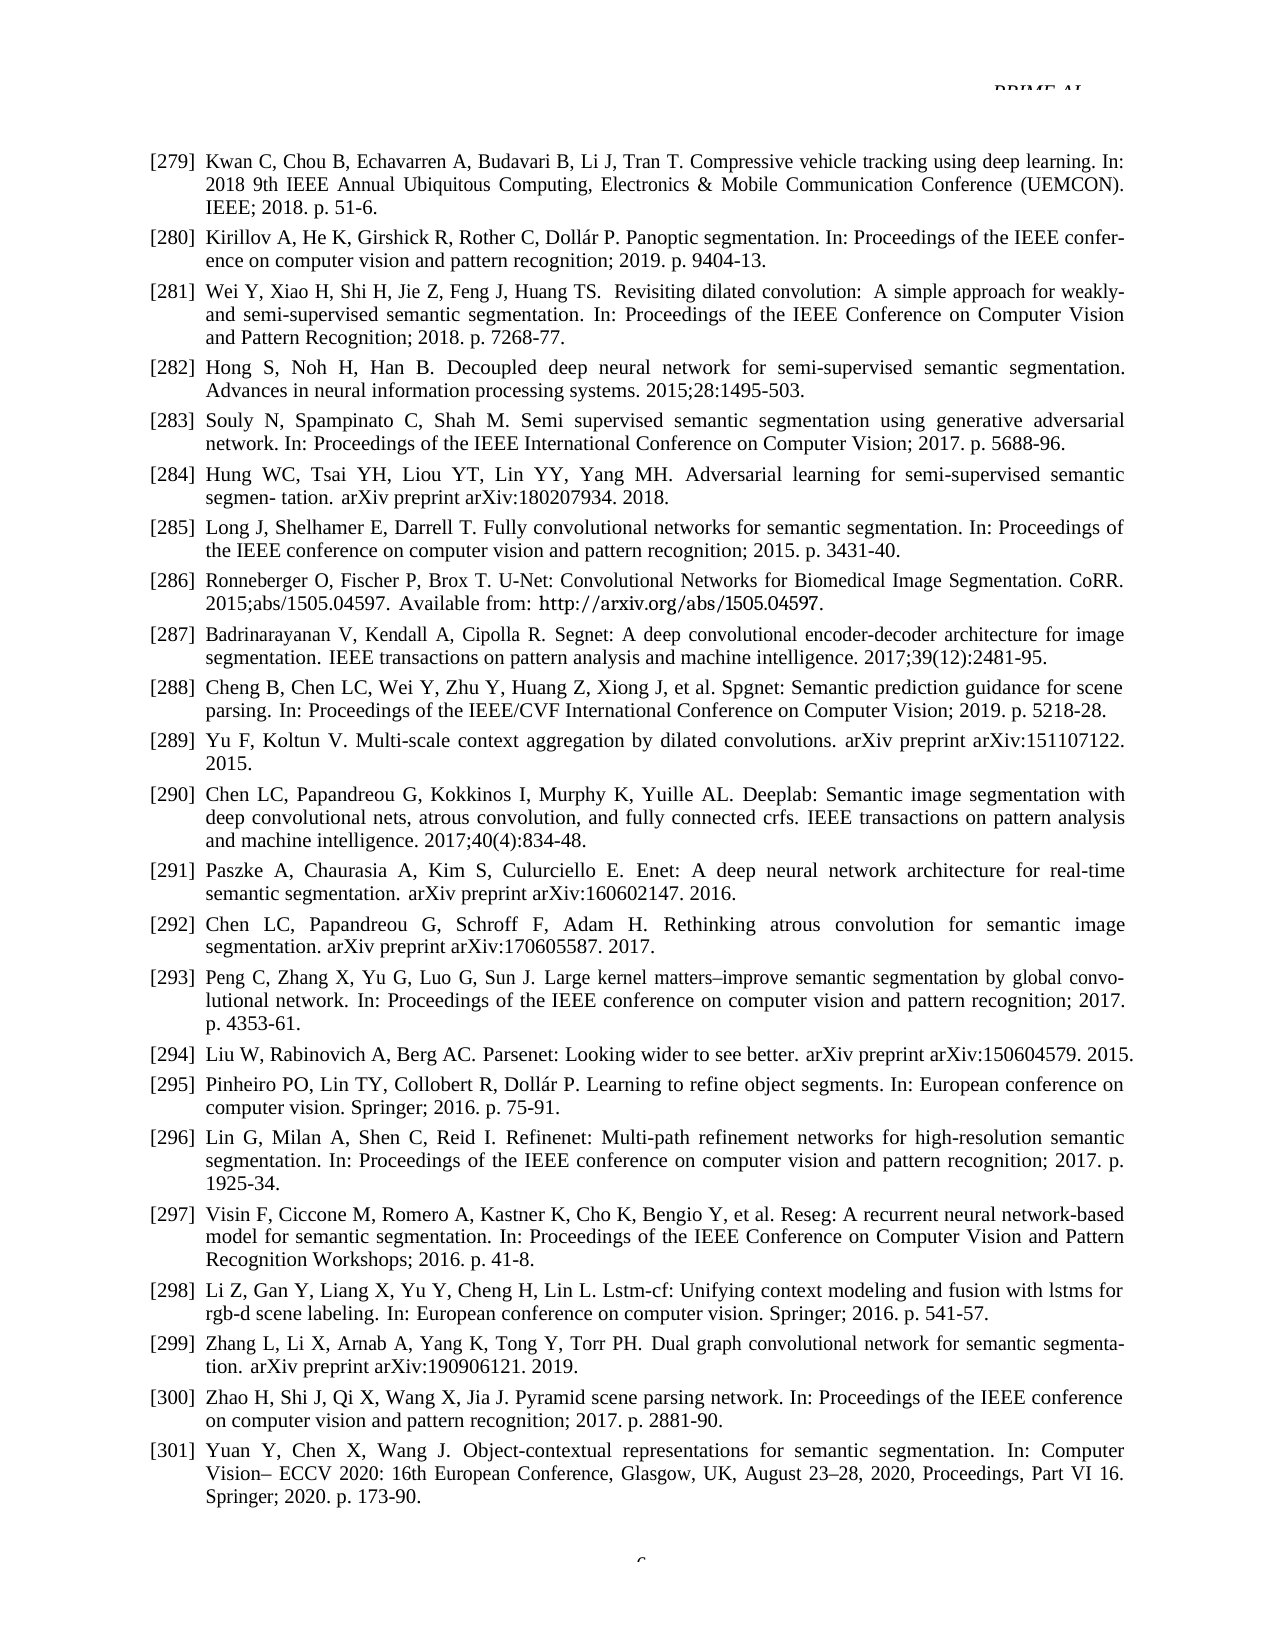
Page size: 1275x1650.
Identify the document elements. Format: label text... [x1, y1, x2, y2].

list Peng C, Zhang X, Yu G, Luo G, Sun J. Large kernel matters–improve semantic segmentation by global convo- lutional network. In: Proceedings of the IEEE conference on computer vision and pattern recognition; 2017. p. 4353-61. [150, 966, 1125, 1035]
list Chen LC, Papandreou G, Schroff F, Adam H. Rethinking atrous convolution for semantic image segmentation. arXiv preprint arXiv:170605587. 2017. [150, 913, 1125, 958]
list Kirillov A, He K, Girshick R, Rother C, Dollár P. Panoptic segmentation. In: Proceedings of the IEEE confer- ence on computer vision and pattern recognition; 2019. p. 9404-13. [150, 227, 1125, 272]
list Souly N, Spampinato C, Shah M. Semi supervised semantic segmentation using generative adversarial network. In: Proceedings of the IEEE International Conference on Computer Vision; 2017. p. 5688-96. [150, 410, 1125, 455]
list Cheng B, Chen LC, Wei Y, Zhu Y, Huang Z, Xiong J, et al. Spgnet: Semantic prediction guidance for scene parsing. In: Proceedings of the IEEE/CVF International Conference on Computer Vision; 2019. p. 5218-28. [150, 676, 1125, 722]
list Hong S, Noh H, Han B. Decoupled deep neural network for semi-supervised semantic segmentation. Advances in neural information processing systems. 2015;28:1495-503. [150, 356, 1125, 402]
list Zhao H, Shi J, Qi X, Wang X, Jia J. Pyramid scene parsing network. In: Proceedings of the IEEE conference on computer vision and pattern recognition; 2017. p. 2881-90. [150, 1386, 1125, 1432]
list Visin F, Ciccone M, Romero A, Kastner K, Cho K, Bengio Y, et al. Reseg: A recurrent neural network-based model for semantic segmentation. In: Proceedings of the IEEE Conference on Computer Vision and Pattern Recognition Workshops; 2016. p. 41-8. [150, 1203, 1125, 1271]
list Liu W, Rabinovich A, Berg AC. Parsenet: Looking wider to see better. arXiv preprint arXiv:150604579. 2015. [150, 1042, 1137, 1066]
list Wei Y, Xiao H, Shi H, Jie Z, Feng J, Huang TS. Revisiting dilated convolution: A simple approach for weakly- and semi-supervised semantic segmentation. In: Proceedings of the IEEE Conference on Computer Vision and Pattern Recognition; 2018. p. 7268-77. [150, 280, 1125, 349]
list Yu F, Koltun V. Multi-scale context aggregation by dilated convolutions. arXiv preprint arXiv:151107122. 2015. [150, 730, 1125, 775]
list Long J, Shelhamer E, Darrell T. Fully convolutional networks for semantic segmentation. In: Proceedings of the IEEE conference on computer vision and pattern recognition; 2015. p. 3431-40. [150, 516, 1125, 562]
list Lin G, Milan A, Shen C, Reid I. Refinenet: Multi-path refinement networks for high-resolution semantic segmentation. In: Proceedings of the IEEE conference on computer vision and pattern recognition; 2017. p. 1925-34. [150, 1126, 1125, 1195]
list Pinheiro PO, Lin TY, Collobert R, Dollár P. Learning to refine object segments. In: European conference on computer vision. Springer; 2016. p. 75-91. [150, 1073, 1125, 1119]
list Paszke A, Chaurasia A, Kim S, Culurciello E. Enet: A deep neural network architecture for real-time semantic segmentation. arXiv preprint arXiv:160602147. 2016. [150, 859, 1125, 905]
list Ronneberger O, Fischer P, Brox T. U-Net: Convolutional Networks for Biomedical Image Segmentation. CoRR. 2015;abs/1505.04597. Available from: http://arxiv.org/abs/1505.04597. [150, 570, 1125, 615]
list Zhang L, Li X, Arnab A, Yang K, Tong Y, Torr PH. Dual graph convolutional network for semantic segmenta- tion. arXiv preprint arXiv:190906121. 2019. [150, 1332, 1125, 1378]
list Kwan C, Chou B, Echavarren A, Budavari B, Li J, Tran T. Compressive vehicle tracking using deep learning. In: 2018 9th IEEE Annual Ubiquitous Computing, Electronics & Mobile Communication Conference (UEMCON). IEEE; 2018. p. 51-6. [150, 150, 1125, 219]
list Hung WC, Tsai YH, Liou YT, Lin YY, Yang MH. Adversarial learning for semi-supervised semantic segmen- tation. arXiv preprint arXiv:180207934. 2018. [150, 463, 1125, 509]
list Chen LC, Papandreou G, Kokkinos I, Murphy K, Yuille AL. Deeplab: Semantic image segmentation with deep convolutional nets, atrous convolution, and fully connected crfs. IEEE transactions on pattern analysis and machine intelligence. 2017;40(4):834-48. [150, 783, 1125, 852]
list Li Z, Gan Y, Liang X, Yu Y, Cheng H, Lin L. Lstm-cf: Unifying context modeling and fusion with lstms for rgb-d scene labeling. In: European conference on computer vision. Springer; 2016. p. 541-57. [150, 1279, 1125, 1325]
list Badrinarayanan V, Kendall A, Cipolla R. Segnet: A deep convolutional encoder-decoder architecture for image segmentation. IEEE transactions on pattern analysis and machine intelligence. 2017;39(12):2481-95. [150, 623, 1125, 669]
list Yuan Y, Chen X, Wang J. Object-contextual representations for semantic segmentation. In: Computer Vision– ECCV 2020: 16th European Conference, Glasgow, UK, August 23–28, 2020, Proceedings, Part VI 16. Springer; 2020. p. 173-90. [150, 1439, 1125, 1508]
